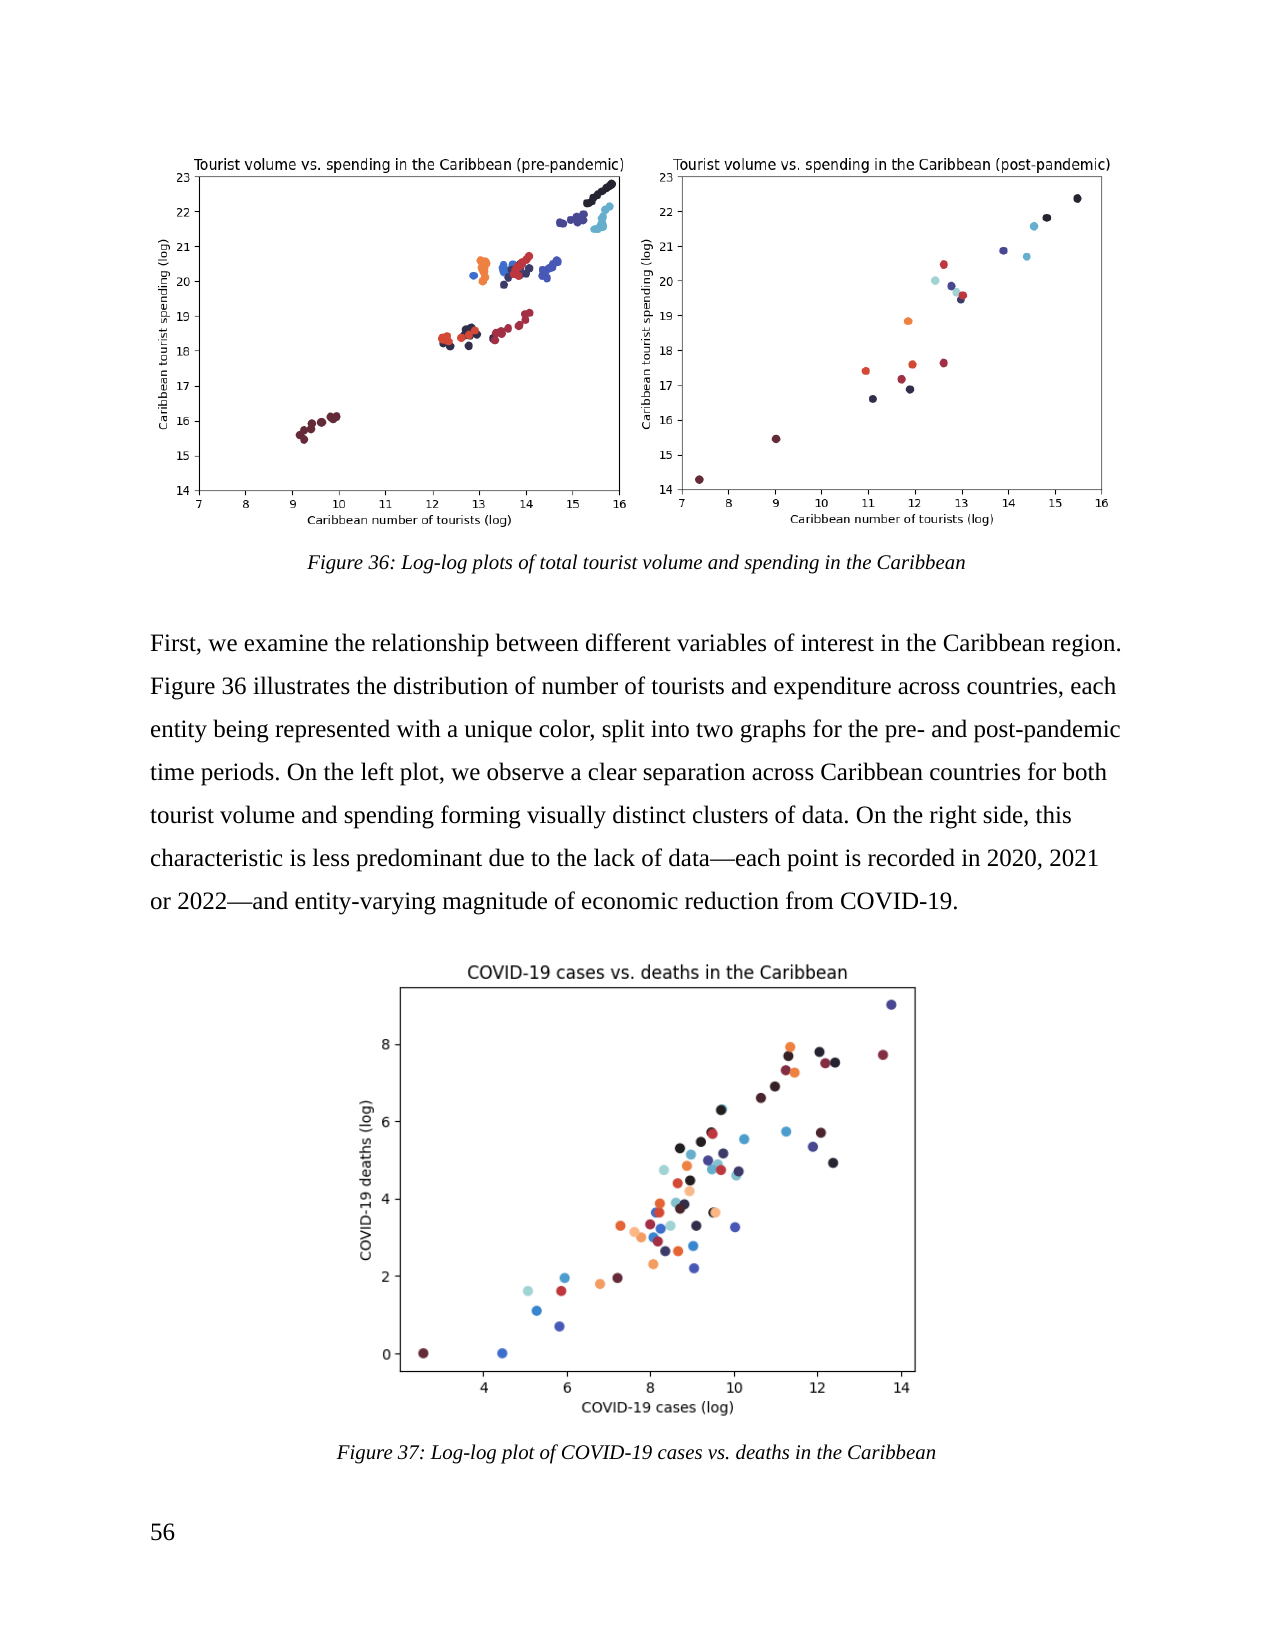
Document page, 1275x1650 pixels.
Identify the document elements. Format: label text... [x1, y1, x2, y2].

picture [350, 954, 925, 1426]
text First, we examine the relationship between different variables of interest in the Caribbean region. Figure 36 illustrates the distribution of number of tourists and expenditure across countries, each entity being represented with a unique color, split into two graphs for the pre- and post-pandemic time periods. On the left plot, we observe a clear separation across Caribbean countries for both tourist volume and spending forming visually distinct clusters of data. On the right side, this characteristic is less predominant due to the lack of data—each point is recorded in 2020, 2021 or 2022—and entity-varying magnitude of economic reduction from COVID-19. [150, 628, 1125, 915]
text Figure : Log-log plots of total tourist volume and spending in the Caribbean [150, 550, 1125, 574]
picture [150, 149, 1118, 535]
text Figure : Log-log plot of COVID-19 cases vs. deaths in the Caribbean [150, 1440, 1125, 1464]
